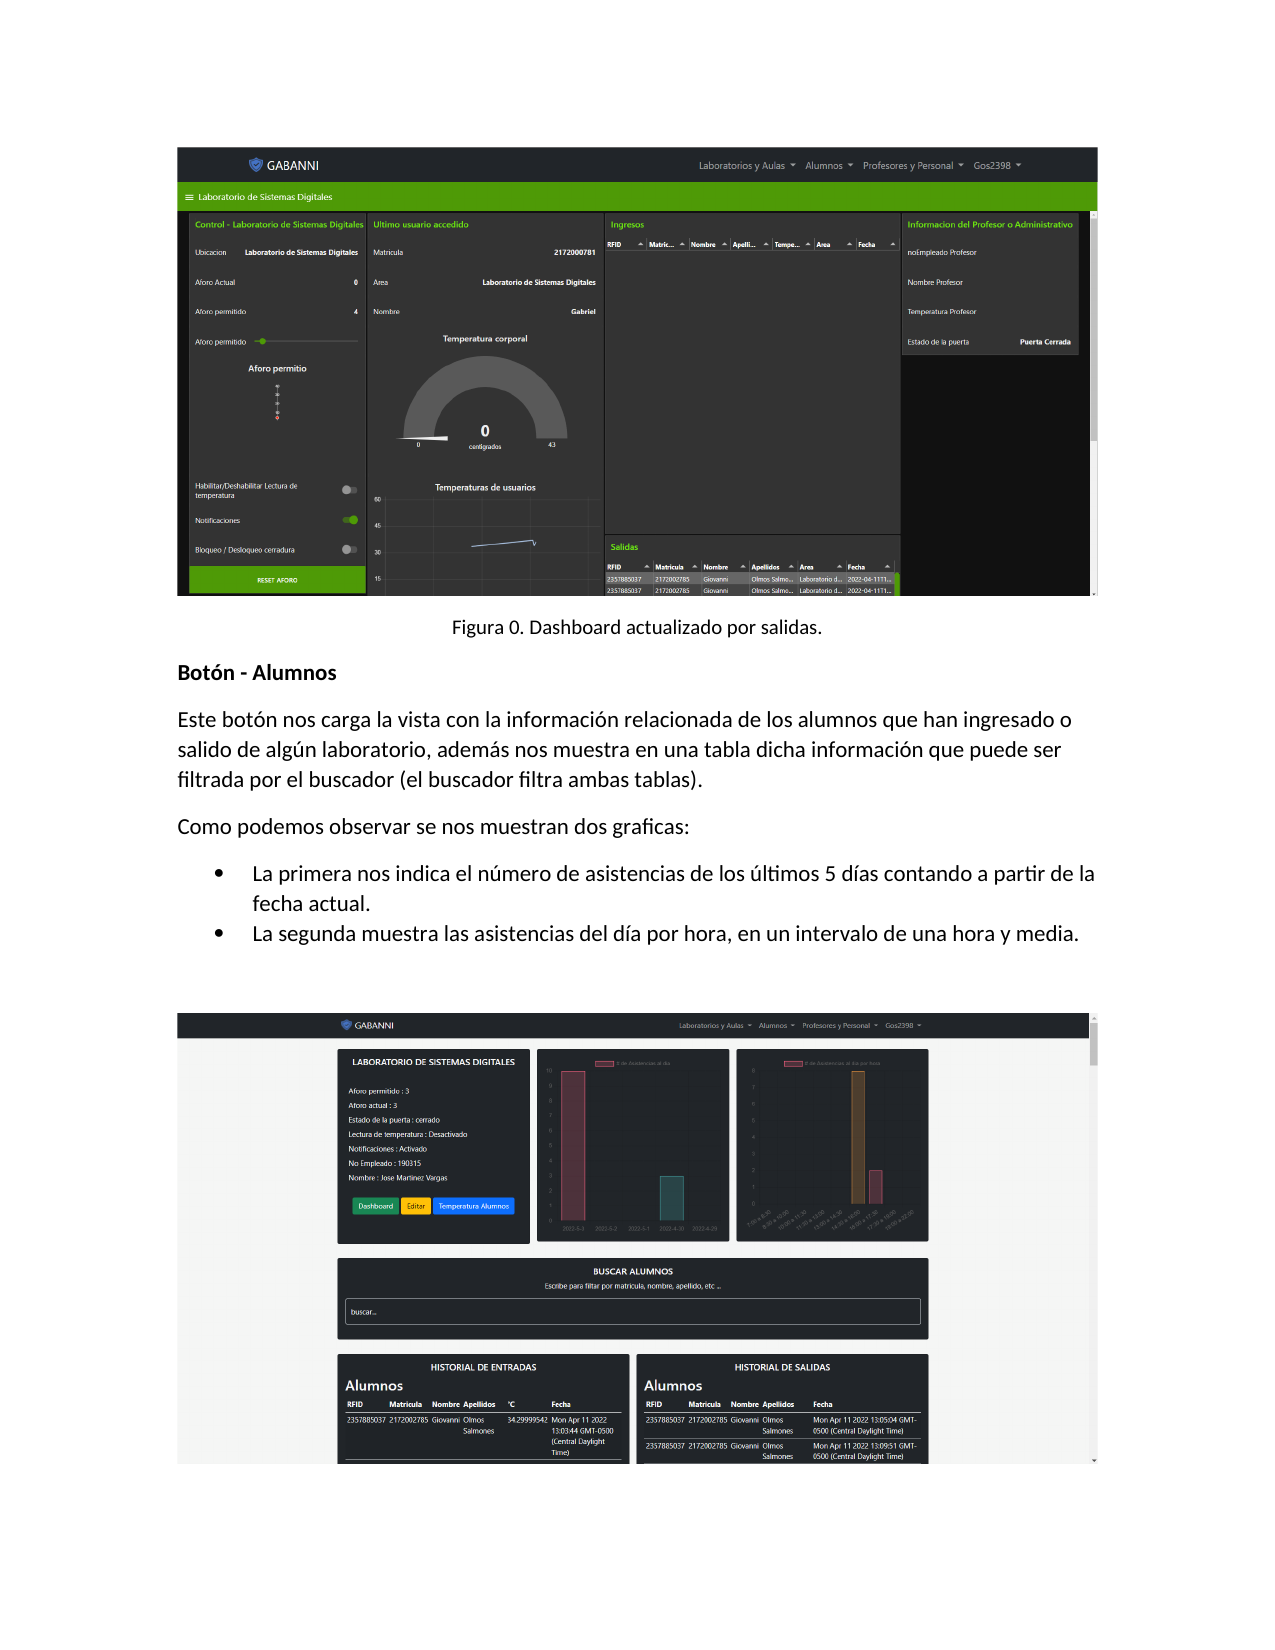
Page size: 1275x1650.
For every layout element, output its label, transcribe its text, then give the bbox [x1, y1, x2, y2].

picture [177, 147, 1098, 596]
list La primera nos indica el número de asistencias de los últimos 5 días contando a partir de la fecha actual. [215, 859, 1098, 917]
text Botón - Alumnos [177, 658, 1098, 686]
text Como podemos observar se nos muestran dos graficas: [177, 812, 1098, 840]
list La segunda muestra las asistencias del día por hora, en un intervalo de una hora y media. [215, 919, 1098, 948]
text Figura 0. Dashboard actualizado por salidas. [177, 614, 1098, 639]
picture [177, 1013, 1098, 1464]
text Este botón nos carga la vista con la información relacionada de los alumnos que han ingresado o salido de algún laboratorio, además nos muestra en una tabla dicha información que puede ser filtrada por el buscador (el buscador filtra ambas tablas). [177, 705, 1098, 793]
